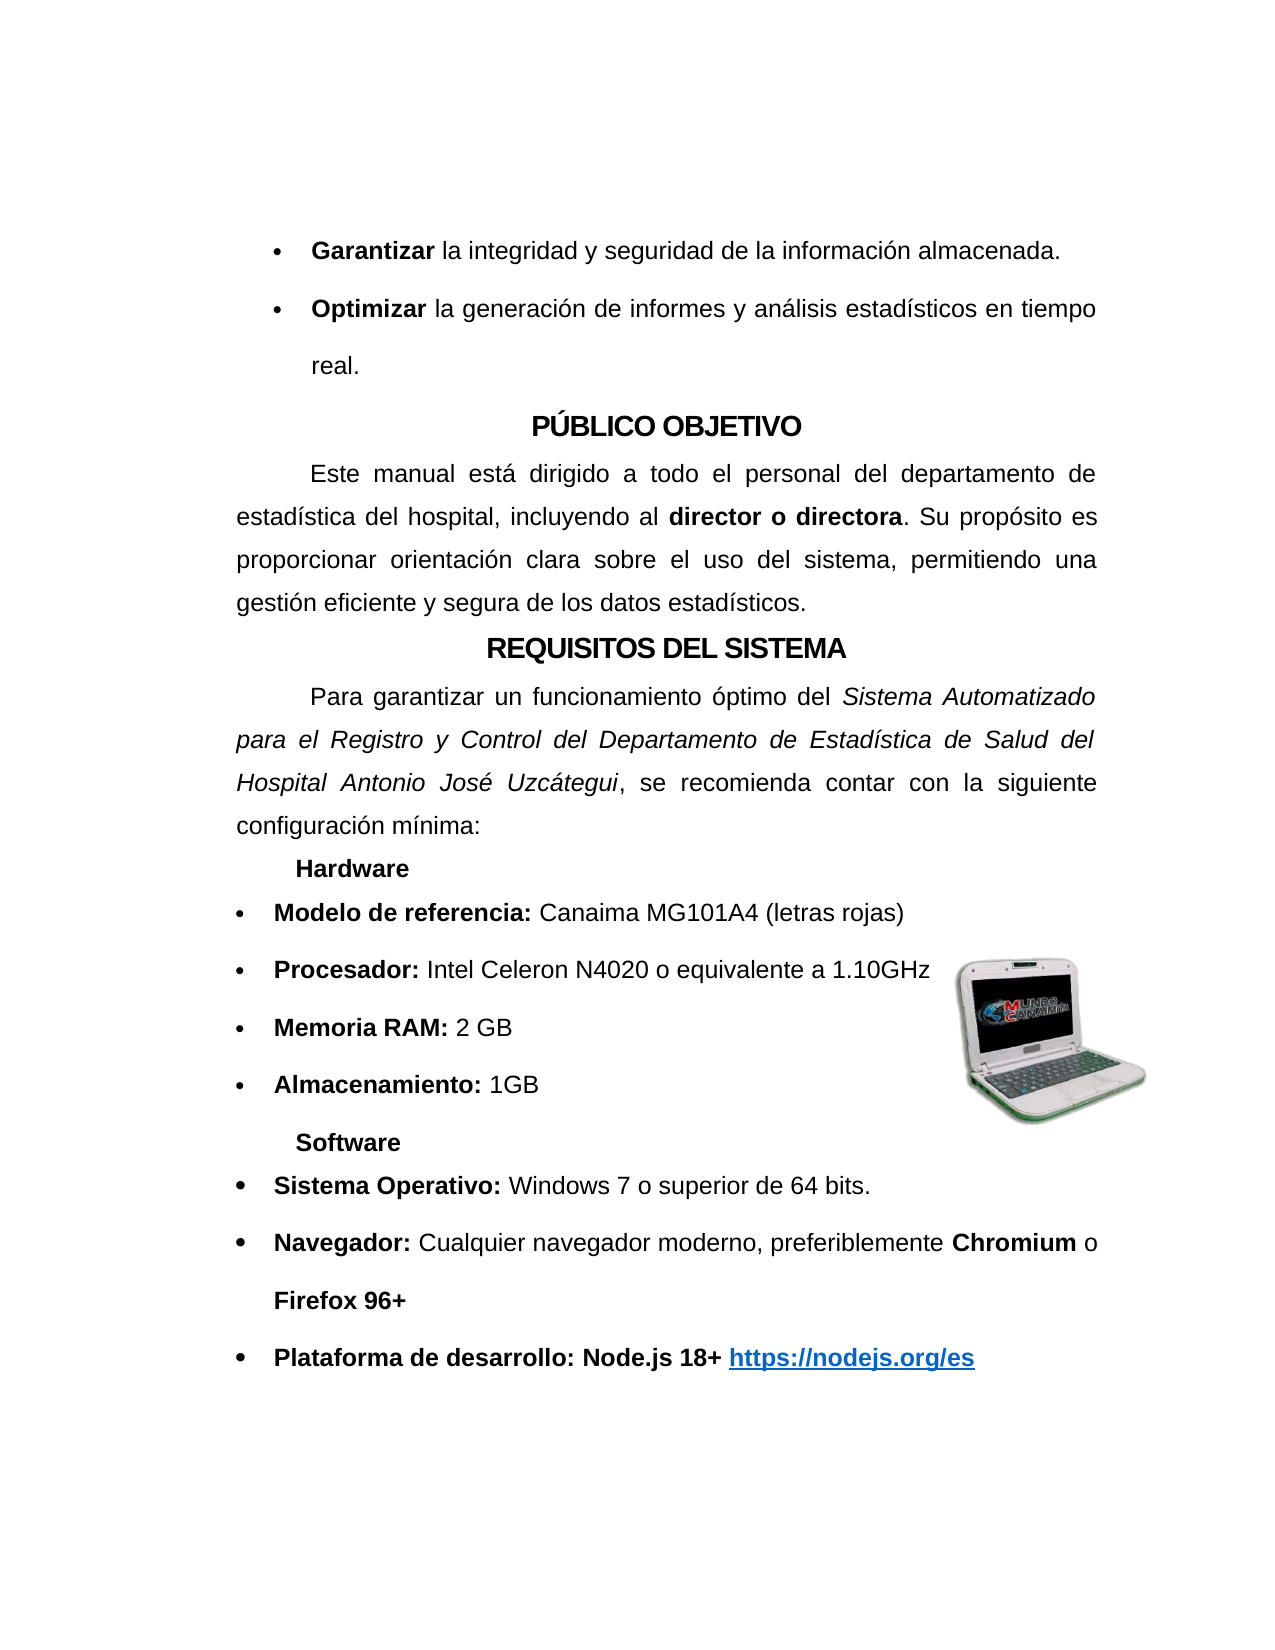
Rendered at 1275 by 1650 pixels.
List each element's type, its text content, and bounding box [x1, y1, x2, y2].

title Requisitos del Sistema [236, 632, 1098, 665]
text Para garantizar un funcionamiento óptimo del Sistema Automatizado para el Registro y Control del Departamento de Estadística de Salud del Hospital Antonio José Uzcátegui, se recomienda contar con la siguiente configuración mínima: [236, 682, 1098, 840]
text Hardware [236, 854, 1098, 883]
picture [951, 955, 1149, 1125]
list Modelo de referencia: Canaima MG101A4 (letras rojas) [236, 897, 1098, 926]
list Sistema Operativo: Windows 7 o superior de 64 bits. [236, 1171, 1098, 1199]
text Software [236, 1127, 1098, 1156]
list Optimizar la generación de informes y análisis estadísticos en tiempo real. [274, 294, 1098, 380]
list Garantizar la integridad y seguridad de la información almacenada. [274, 236, 1098, 265]
title Público Objetivo [236, 409, 1098, 442]
list Procesador: Intel Celeron N4020 o equivalente a 1.10GHz [236, 955, 951, 984]
text Este manual está dirigido a todo el personal del departamento de estadística del hospital, incluyendo al director o directora. Su propósito es proporcionar orientación clara sobre el uso del sistema, permitiendo una gestión eficiente y segura de los datos estadísticos. [236, 459, 1098, 617]
list Navegador: Cualquier navegador moderno, preferiblemente Chromium o Firefox 96+ [236, 1228, 1098, 1315]
list Memoria RAM: 2 GB [236, 1012, 951, 1041]
list Plataforma de desarrollo: Node.js 18+ https://nodejs.org/es [236, 1343, 1098, 1372]
list Almacenamiento: 1GB [236, 1070, 951, 1099]
